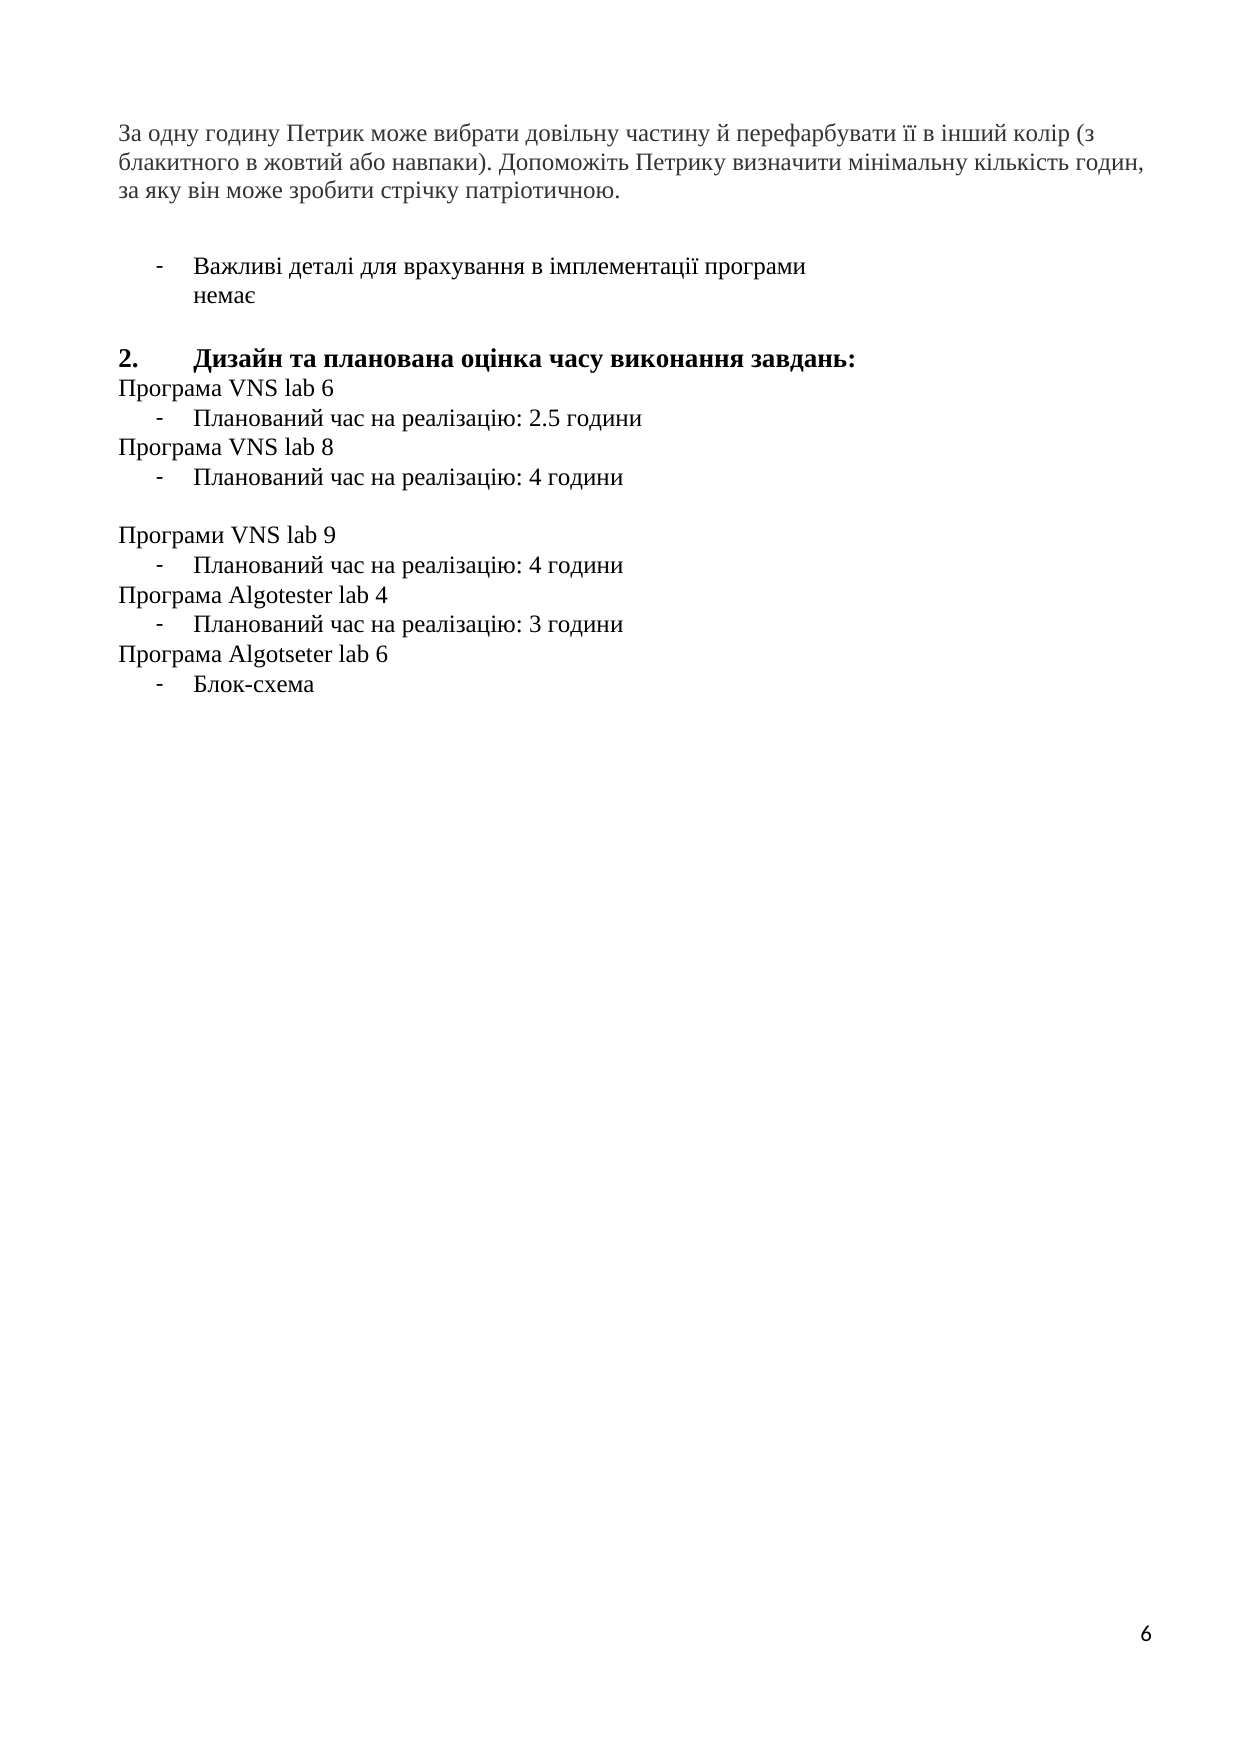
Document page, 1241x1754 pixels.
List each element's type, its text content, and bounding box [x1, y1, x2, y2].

text Програми VNS lab 9 [118, 520, 1152, 549]
list Планований час на реалізацію: 4 години [156, 461, 1152, 492]
text немає [193, 280, 1152, 309]
text Програма VNS lab 6 [118, 373, 1152, 402]
list Планований час на реалізацію: 4 години [156, 549, 1152, 580]
text Програма Algotester lab 4 [118, 580, 1152, 608]
subtitle 2. Дизайн та планована оцінка часу виконання завдань: [118, 342, 1152, 373]
text Програма VNS lab 8 [118, 432, 1152, 461]
text Програма Algotseter lab 6 [118, 639, 1152, 668]
list Блок-схема [156, 668, 1152, 698]
text За одну годину Петрик може вибрати довільну частину й перефарбувати її в інший колір (з блакитного в жовтий або навпаки). Допоможіть Петрику визначити мінімальну кількість годин, за яку він може зробити стрічку патріотичною. [118, 118, 1152, 204]
list Планований час на реалізацію: 3 години [156, 608, 1152, 639]
list Планований час на реалізацію: 2.5 години [156, 402, 1152, 432]
list Важливі деталі для врахування в імплементації програми [156, 250, 1152, 280]
